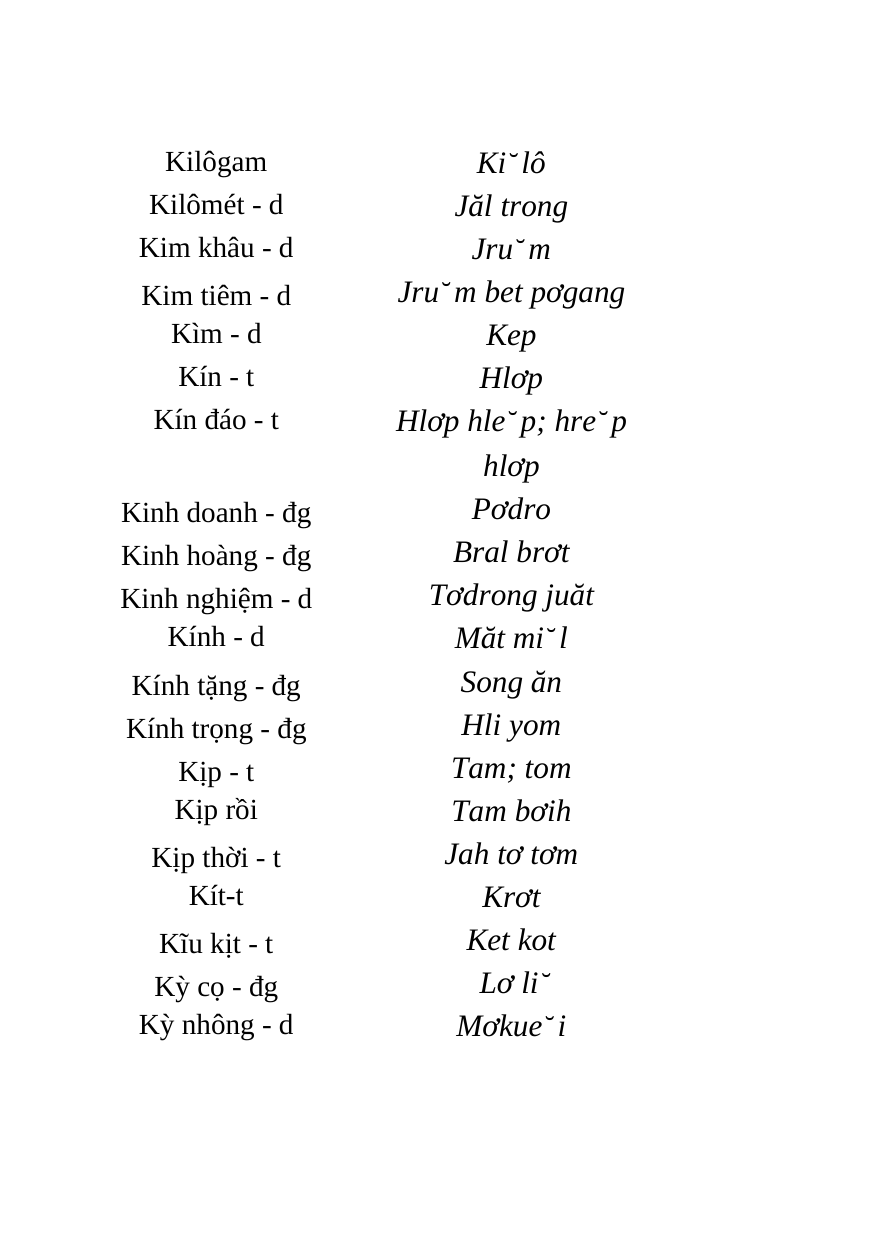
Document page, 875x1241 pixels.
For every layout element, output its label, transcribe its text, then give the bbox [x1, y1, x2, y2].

table_cell Kín đáo - t [100, 403, 332, 490]
table_cell Măt mi ̆ l [332, 620, 662, 662]
table_cell Hlơp [332, 359, 662, 402]
table_cell Kim khâu - d [100, 230, 332, 273]
table_cell Kỳ nhông - d [100, 1007, 332, 1050]
table_cell Kilômét - d [100, 187, 332, 230]
table_cell Kính - d [100, 620, 332, 662]
table_cell Kep [332, 316, 662, 359]
table_cell Jăl trong [332, 187, 662, 230]
table_cell Kỳ cọ - đg [100, 964, 332, 1007]
table_cell Jah tơ tơm [332, 835, 662, 878]
table_cell Krơt [332, 878, 662, 921]
table_cell Pơdro [332, 490, 662, 533]
table_cell Jru ̆ m bet pơgang [332, 273, 662, 316]
table_cell Kinh nghiệm - d [100, 576, 332, 619]
table_cell Tam bơih [332, 792, 662, 835]
table_cell Kìm - d [100, 316, 332, 359]
table_cell Tơdrong juăt [332, 576, 662, 619]
table_cell Hlơp hle ̆ p; hre ̆ p hlơp [332, 403, 662, 490]
table_cell Kịp thời - t [100, 835, 332, 878]
table_cell Lơ li ̆ [332, 964, 662, 1007]
table_cell Kịp rồi [100, 792, 332, 835]
table_cell Kim tiêm - d [100, 273, 332, 316]
table_cell Tam; tom [332, 749, 662, 792]
table_header Kilôgam [100, 144, 332, 187]
table_header Ki ̆ lô [332, 144, 662, 187]
table_cell Kính tặng - đg [100, 663, 332, 706]
table_cell Ket kot [332, 921, 662, 964]
table_cell Kĩu kịt - t [100, 921, 332, 964]
table_cell Kít-t [100, 878, 332, 921]
table_cell Bral brơt [332, 533, 662, 576]
table_cell Kính trọng - đg [100, 706, 332, 749]
table_cell Kinh doanh - đg [100, 490, 332, 533]
table_cell Jru ̆ m [332, 230, 662, 273]
table_cell Song ăn [332, 663, 662, 706]
table_cell Mơkue ̆ i [332, 1007, 662, 1050]
table_cell Kinh hoàng - đg [100, 533, 332, 576]
table_cell Kín - t [100, 359, 332, 402]
table_cell Kịp - t [100, 749, 332, 792]
table_cell Hli yom [332, 706, 662, 749]
